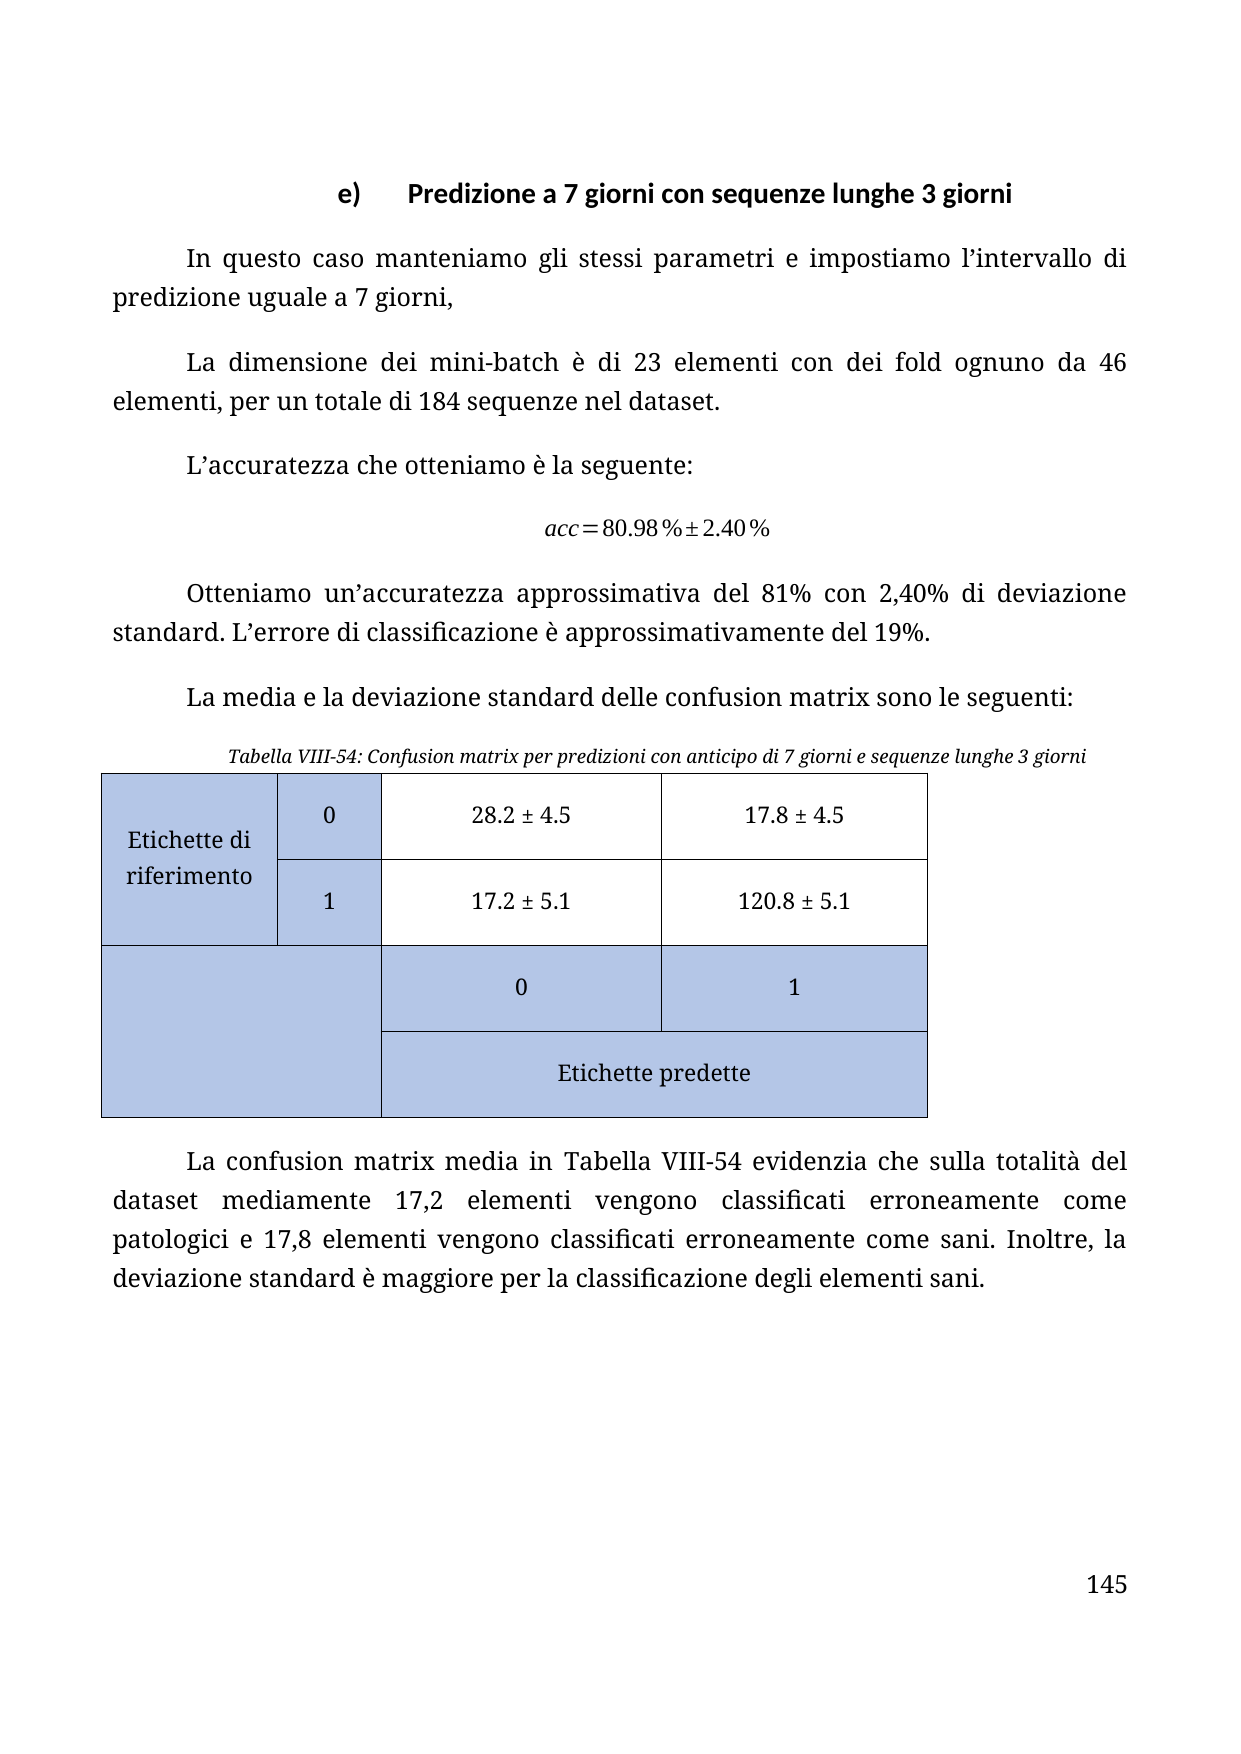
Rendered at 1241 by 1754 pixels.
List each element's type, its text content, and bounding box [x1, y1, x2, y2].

table_header 28.2 ± 4.5 [382, 774, 661, 859]
table_cell [102, 946, 381, 1117]
subtitle Predizione a 7 giorni con sequenze lunghe 3 giorni [337, 175, 1128, 211]
table_cell Etichette predette [382, 1032, 927, 1117]
table_cell 0 [382, 946, 661, 1031]
table_header 17.8 ± 4.5 [662, 774, 927, 859]
table_cell 1 [278, 860, 381, 945]
text La dimensione dei mini-batch è di 23 elementi con dei fold ognuno da 46 elementi, per un totale di 184 sequenze nel dataset. [112, 344, 1128, 417]
table_cell 17.2 ± 5.1 [382, 860, 661, 945]
text Otteniamo un’accuratezza approssimativa del 81% con 2,40% di deviazione standard. L’errore di classificazione è approssimativamente del 19%. [112, 576, 1128, 649]
table_cell 1 [662, 946, 927, 1031]
text In questo caso manteniamo gli stessi parametri e impostiamo l’intervallo di predizione uguale a 7 giorni, [112, 241, 1128, 314]
table_cell 120.8 ± 5.1 [662, 860, 927, 945]
text La media e la deviazione standard delle confusion matrix sono le seguenti: [112, 679, 1128, 713]
table_header 0 [278, 774, 381, 859]
text L’accuratezza che otteniamo è la seguente: [112, 448, 1128, 482]
table_header Etichette di riferimento [102, 774, 277, 945]
